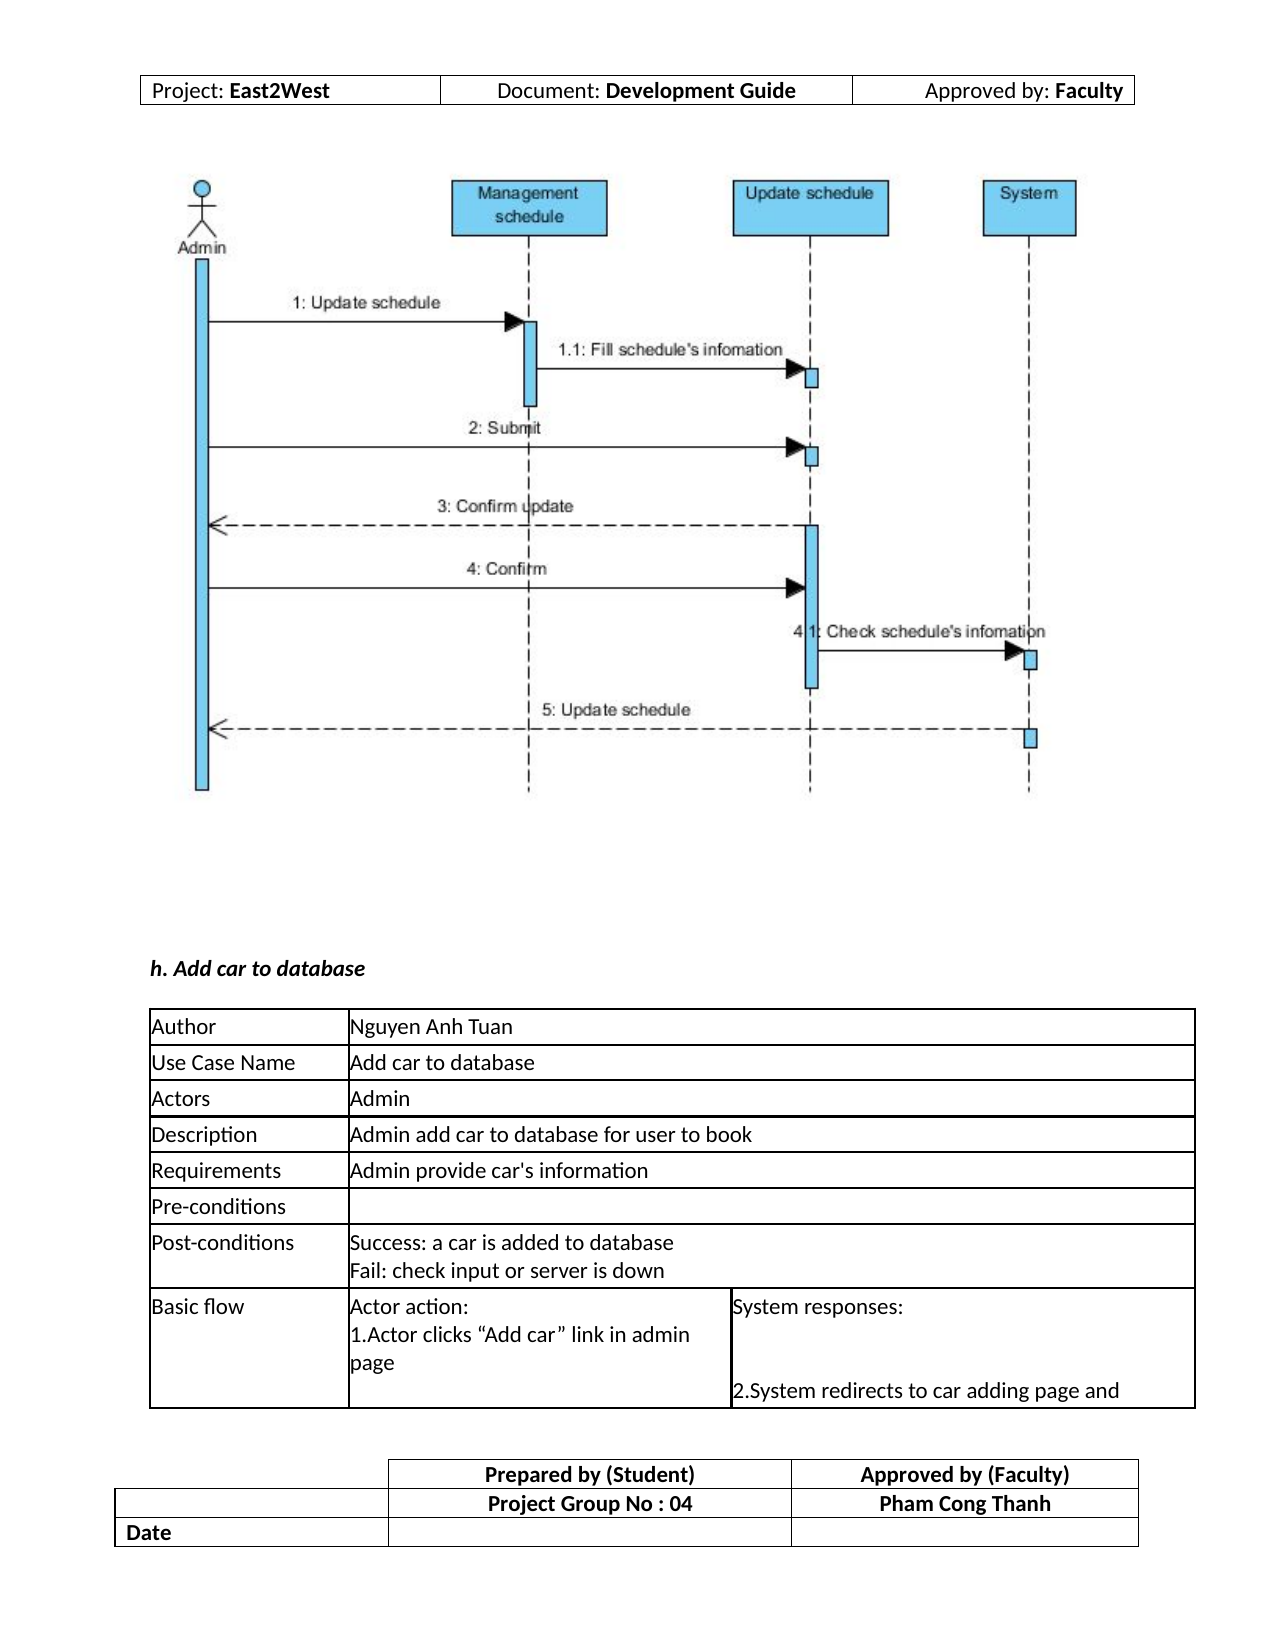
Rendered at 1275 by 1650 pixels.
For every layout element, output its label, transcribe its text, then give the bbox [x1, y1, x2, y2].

table_cell Admin [350, 1081, 1194, 1115]
picture [150, 150, 1116, 824]
table_cell Actors [151, 1081, 348, 1115]
table_cell Add car to database [350, 1046, 1194, 1079]
table_cell Admin provide car's information [350, 1153, 1194, 1187]
table_header Author [151, 1010, 348, 1043]
table_cell Post-conditions [151, 1225, 348, 1287]
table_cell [733, 1289, 1194, 1407]
table_cell Pre-conditions [151, 1189, 348, 1223]
table_cell Success: a car is added to database Fail: check input or server is down [350, 1225, 1194, 1287]
text h. Add car to database [150, 954, 1125, 982]
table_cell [350, 1289, 730, 1407]
table_cell Basic flow [151, 1289, 348, 1407]
table_cell Description [151, 1118, 348, 1151]
table_cell Requirements [151, 1153, 348, 1187]
table_cell [350, 1189, 1194, 1223]
table_cell Admin add car to database for user to book [350, 1118, 1194, 1151]
table_cell Use Case Name [151, 1046, 348, 1079]
table_header Nguyen Anh Tuan [350, 1010, 1194, 1043]
